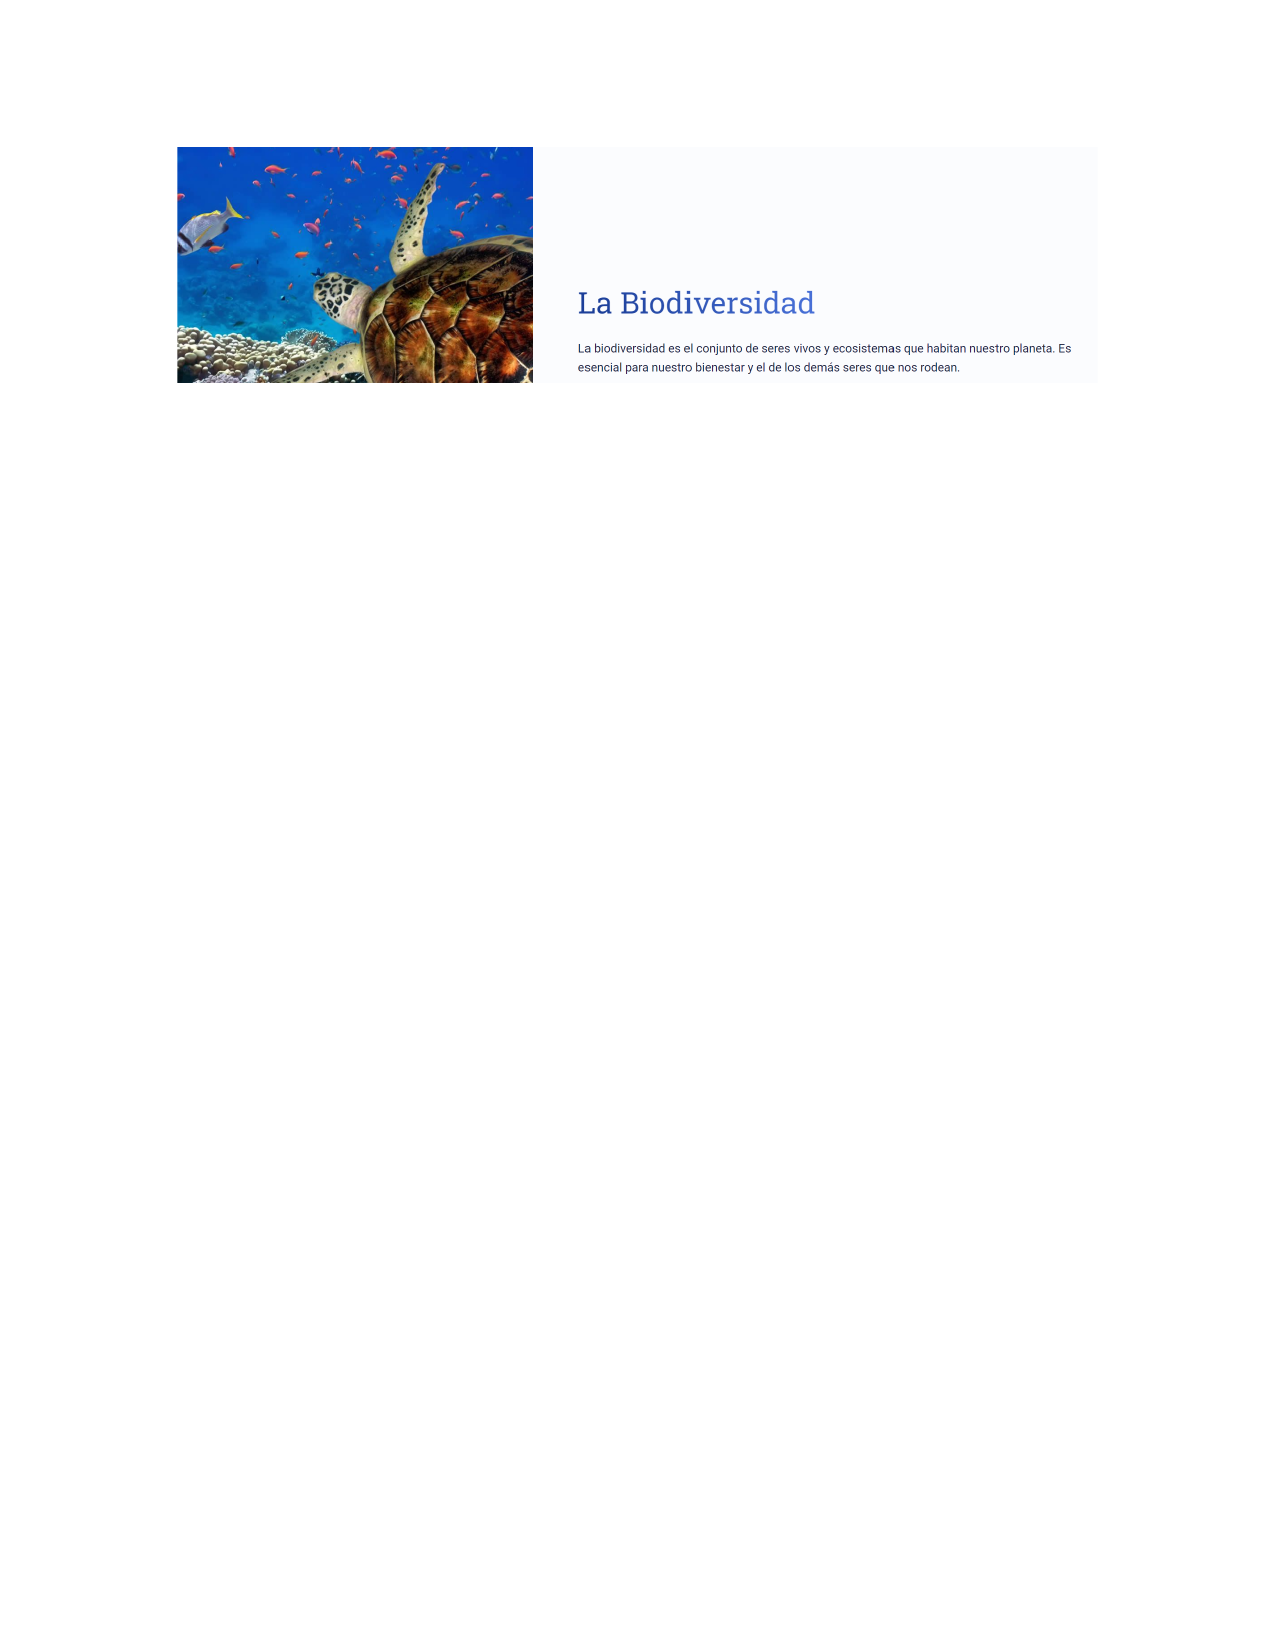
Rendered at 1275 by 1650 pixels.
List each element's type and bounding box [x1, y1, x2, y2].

picture [177, 147, 1098, 383]
